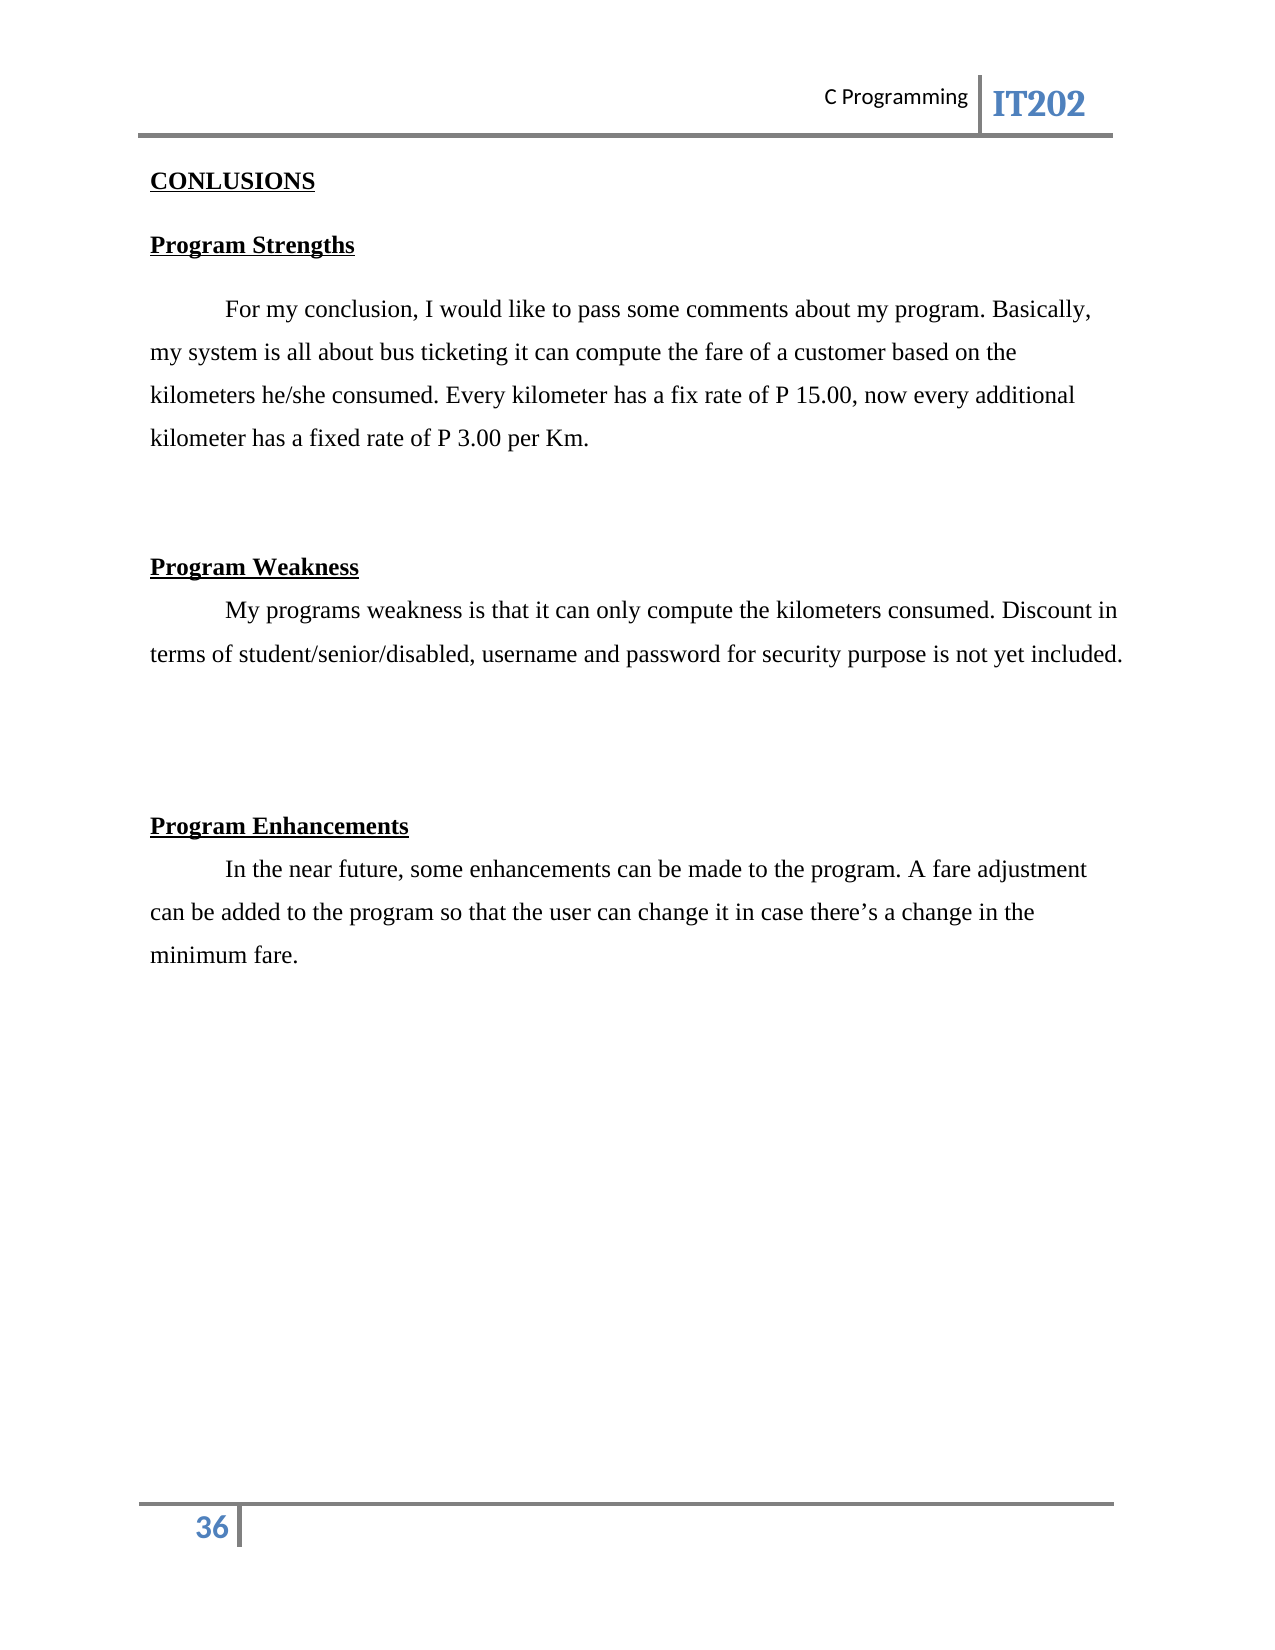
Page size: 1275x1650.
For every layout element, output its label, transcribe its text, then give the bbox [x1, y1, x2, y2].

text For my conclusion, I would like to pass some comments about my program. Basically, my system is all about bus ticketing it can compute the fare of a customer based on the kilometers he/she consumed. Every kilometer has a fix rate of P 15.00, now every additional kilometer has a fixed rate of P 3.00 per Km. [150, 294, 1125, 452]
text In the near future, some enhancements can be made to the program. A fare adjustment can be added to the program so that the user can change it in case there’s a change in the minimum fare. [150, 854, 1125, 969]
text My programs weakness is that it can only compute the kilometers consumed. Discount in terms of student/senior/disabled, username and password for security purpose is not yet included. [150, 596, 1125, 667]
text Program Strengths [150, 230, 1125, 258]
text CONLUSIONS [150, 166, 1125, 194]
text Program Weakness [150, 552, 1125, 581]
text Program Enhancements [150, 811, 1125, 840]
